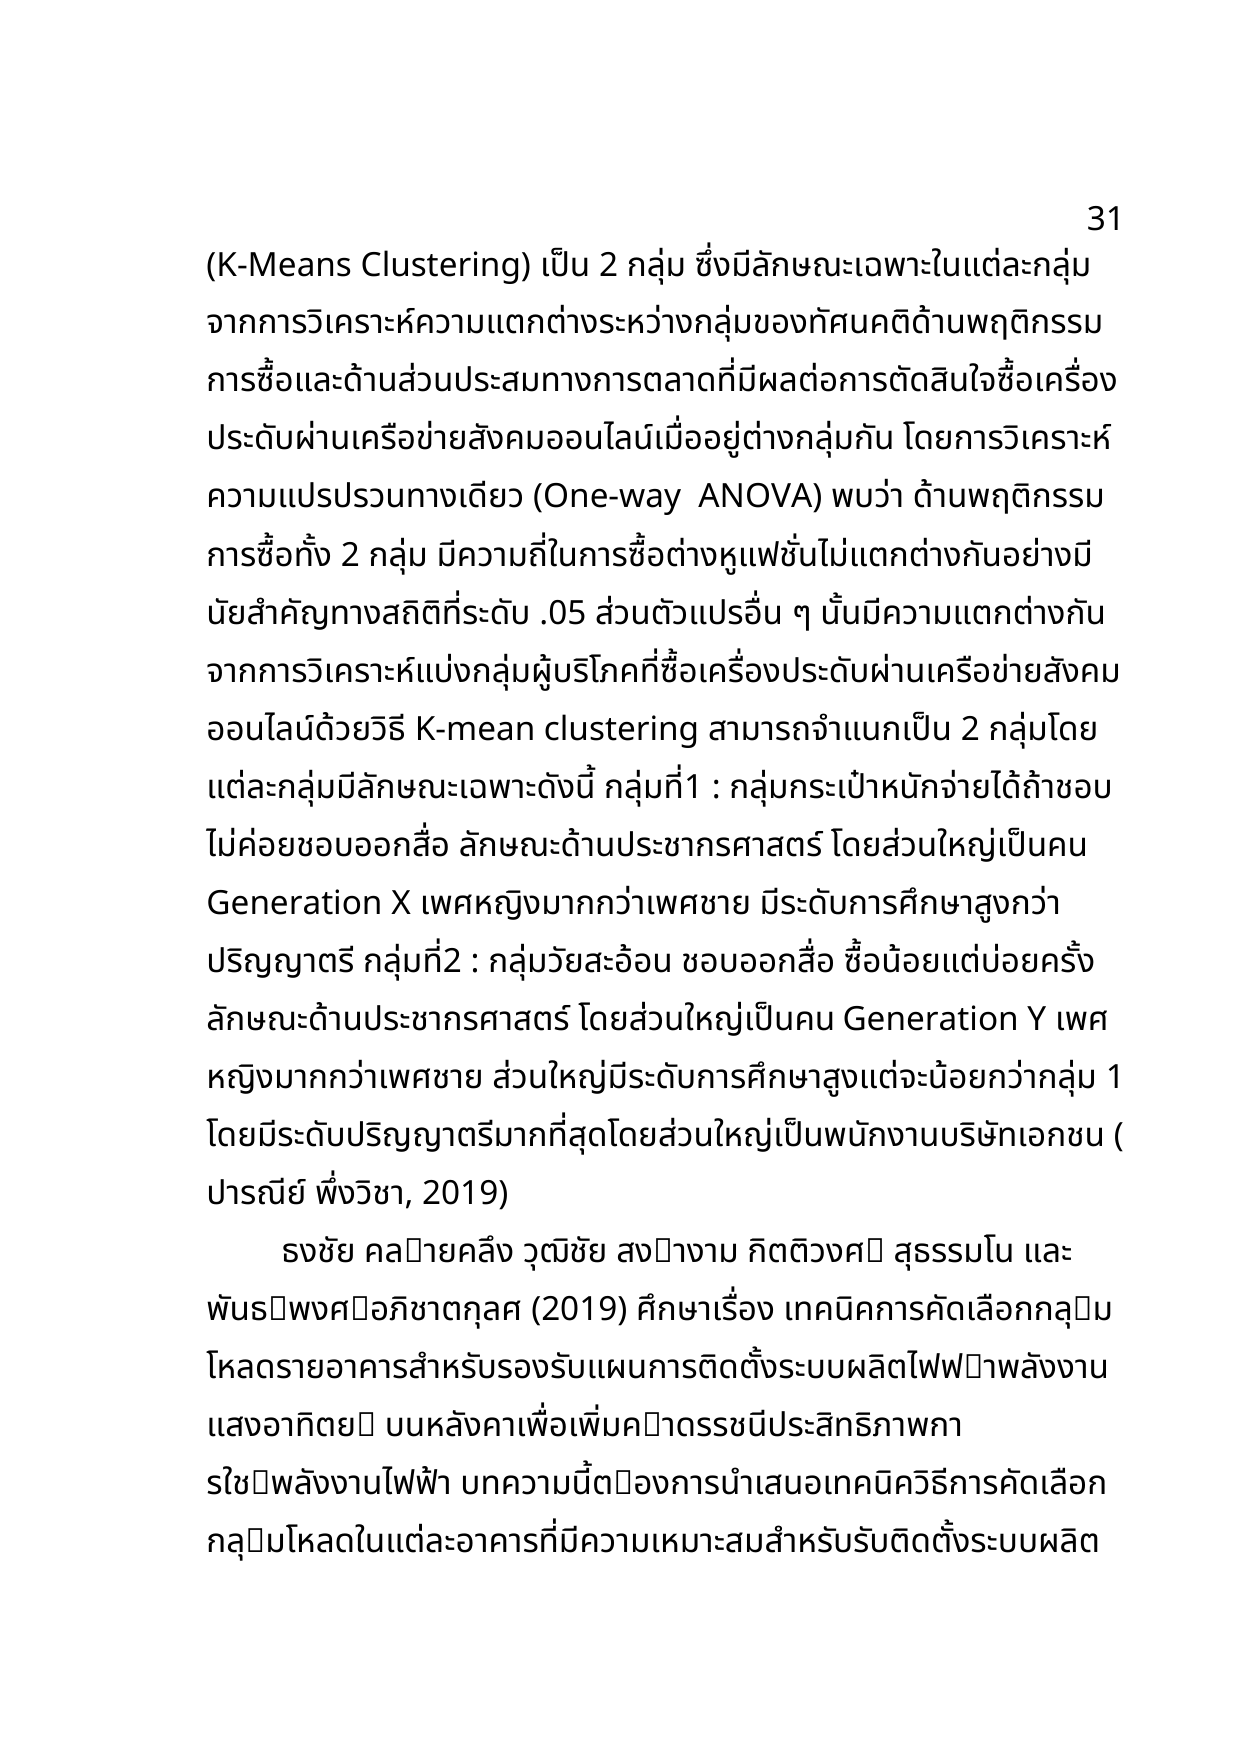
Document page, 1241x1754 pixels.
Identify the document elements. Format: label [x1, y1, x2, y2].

text [206, 240, 1125, 1219]
text [206, 1227, 1125, 1567]
